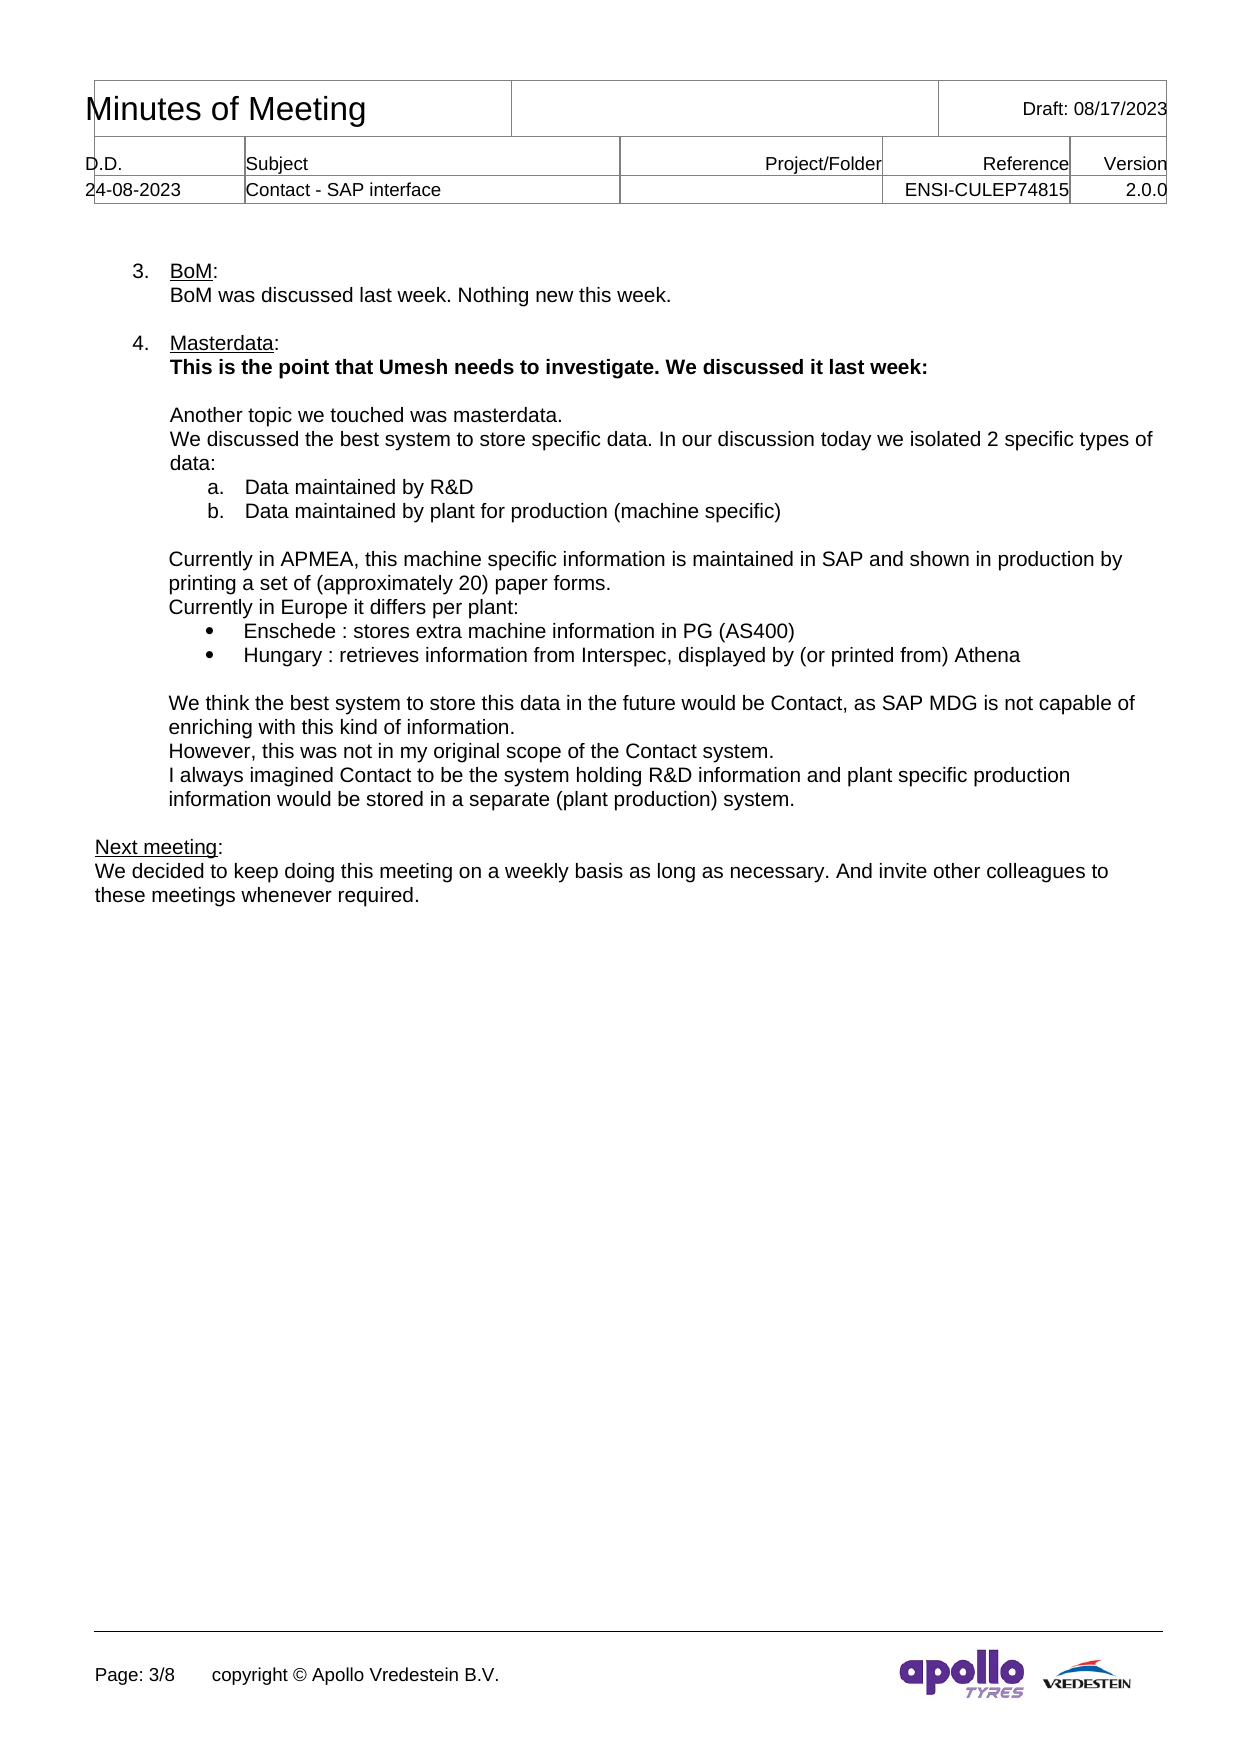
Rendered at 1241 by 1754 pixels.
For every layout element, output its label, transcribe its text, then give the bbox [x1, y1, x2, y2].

list Another topic we touched was masterdata. We discussed the best system to store specific data. In our discussion today we isolated 2 specific types of data: [169, 379, 1166, 475]
text Next meeting: [94, 834, 1166, 858]
text Currently in APMEA, this machine specific information is maintained in SAP and shown in production by printing a set of (approximately 20) paper forms. Currently in Europe it differs per plant: [168, 547, 1166, 619]
picture [897, 1648, 1027, 1700]
list Enschede : stores extra machine information in PG (AS400) [206, 619, 1166, 643]
list This is the point that Umesh needs to investigate. We discussed it last week: [169, 355, 1166, 379]
list Data maintained by plant for production (machine specific) [207, 499, 1166, 547]
list Masterdata: [132, 331, 1166, 355]
text We decided to keep doing this meeting on a weekly basis as long as necessary. And invite other colleagues to these meetings whenever required. [94, 858, 1166, 906]
list Data maintained by R&D [207, 475, 1166, 499]
text We think the best system to store this data in the future would be Contact, as SAP MDG is not capable of enriching with this kind of information. However, this was not in my original scope of the Contact system. I always imagined Contact to be the system holding R&D information and plant specific production information would be stored in a separate (plant production) system. [168, 691, 1166, 811]
list BoM: BoM was discussed last week. Nothing new this week. [132, 259, 1166, 331]
list Hungary : retrieves information from Interspec, displayed by (or printed from) Athena [206, 643, 1166, 691]
